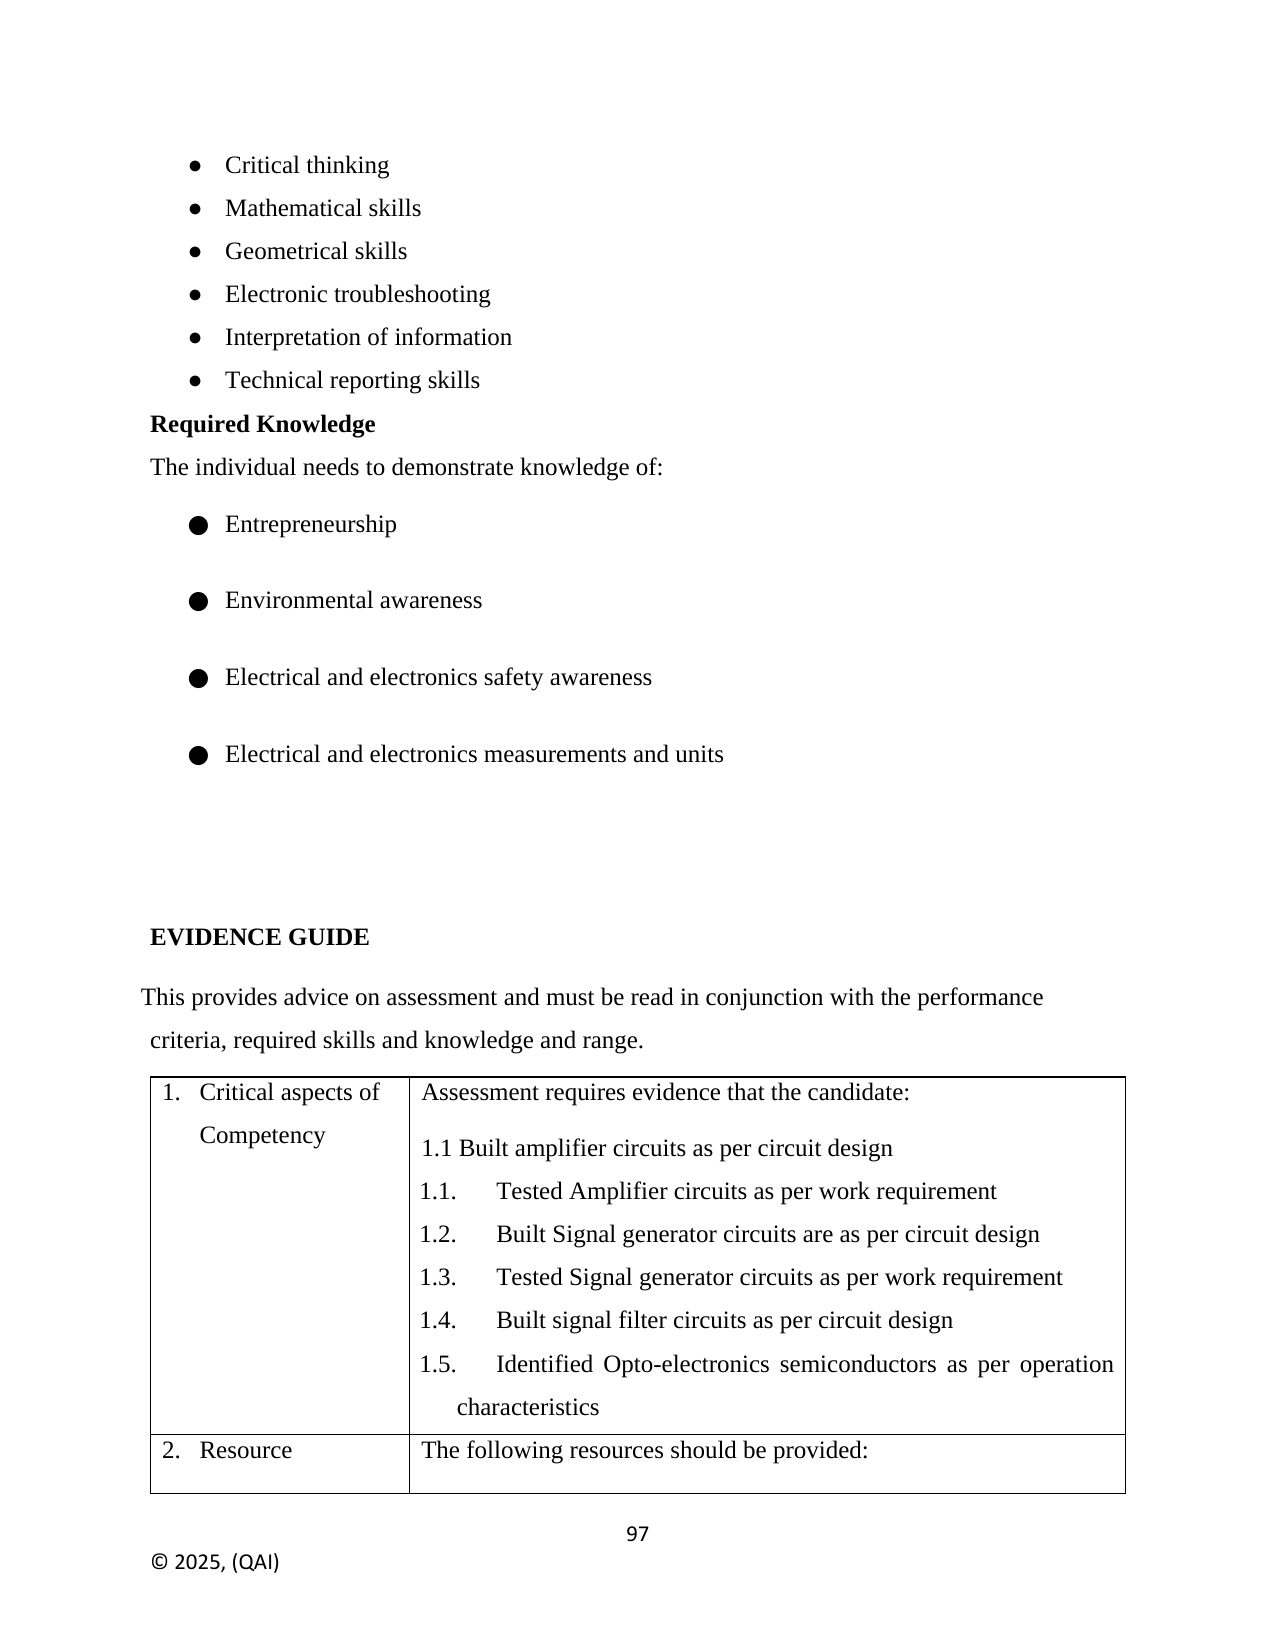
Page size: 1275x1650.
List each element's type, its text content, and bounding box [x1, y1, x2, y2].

text This provides advice on assessment and must be read in conjunction with the performance criteria, required skills and knowledge and range. [141, 982, 1125, 1054]
list Electrical and electronics measurements and units [187, 726, 1125, 777]
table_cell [151, 1435, 409, 1493]
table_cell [410, 1435, 1125, 1493]
list Geometrical skills [187, 236, 1119, 265]
list Entrepreneurship [187, 495, 1119, 546]
list Critical thinking [187, 150, 1119, 179]
list Mathematical skills [187, 193, 1119, 222]
text Required Knowledge [150, 409, 1125, 437]
text The individual needs to demonstrate knowledge of: [150, 452, 1125, 481]
list Electrical and electronics safety awareness [187, 649, 1125, 700]
list Interpretation of information [187, 322, 1125, 351]
list Electronic troubleshooting [187, 279, 1119, 308]
table_header Critical aspects of Competency [151, 1078, 409, 1434]
list Environmental awareness [187, 572, 1119, 623]
list Technical reporting skills [187, 366, 1125, 394]
text EVIDENCE GUIDE [150, 922, 1125, 951]
table_header Assessment requires evidence that the candidate: Built amplifier circuits as per circuit design Tested Amplifier circuits as per work requirement Built Signal generator circuits are as per circuit design Tested Signal generator circuits as per work requirement Built signal filter circuits as per circuit design Identified Opto-electronics semiconductors as per operation characteristics [410, 1078, 1125, 1434]
